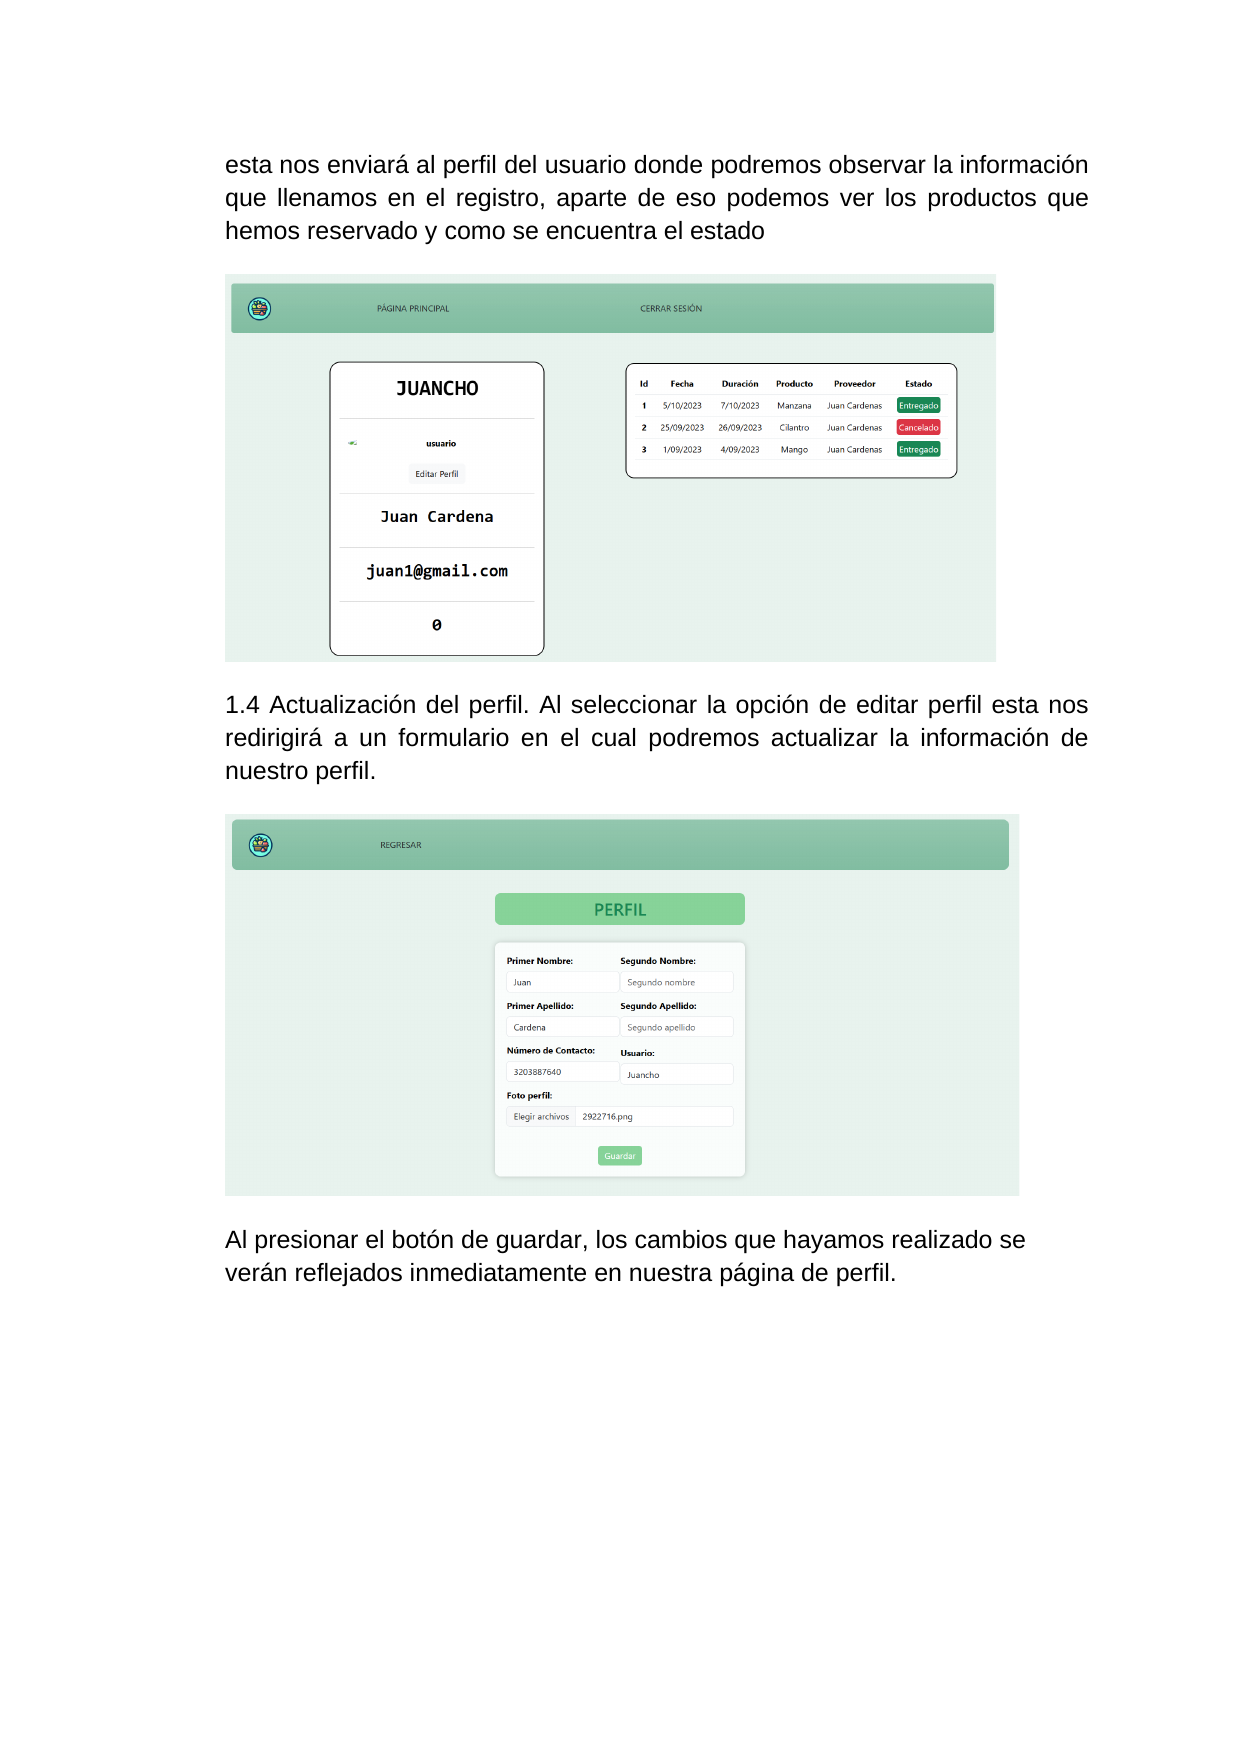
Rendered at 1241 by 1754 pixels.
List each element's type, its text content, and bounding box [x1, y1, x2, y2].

text Al presionar el botón de guardar, los cambios que hayamos realizado se verán reflejados inmediatamente en nuestra página de perfil. [225, 1225, 1090, 1287]
text 1.4 Actualización del perfil. Al seleccionar la opción de editar perfil esta nos redirigirá a un formulario en el cual podremos actualizar la información de nuestro perfil. [225, 690, 1090, 785]
picture [225, 274, 997, 662]
text esta nos enviará al perfil del usuario donde podremos observar la información que llenamos en el registro, aparte de eso podemos ver los productos que hemos reservado y como se encuentra el estado [225, 150, 1090, 245]
picture [225, 814, 1020, 1196]
